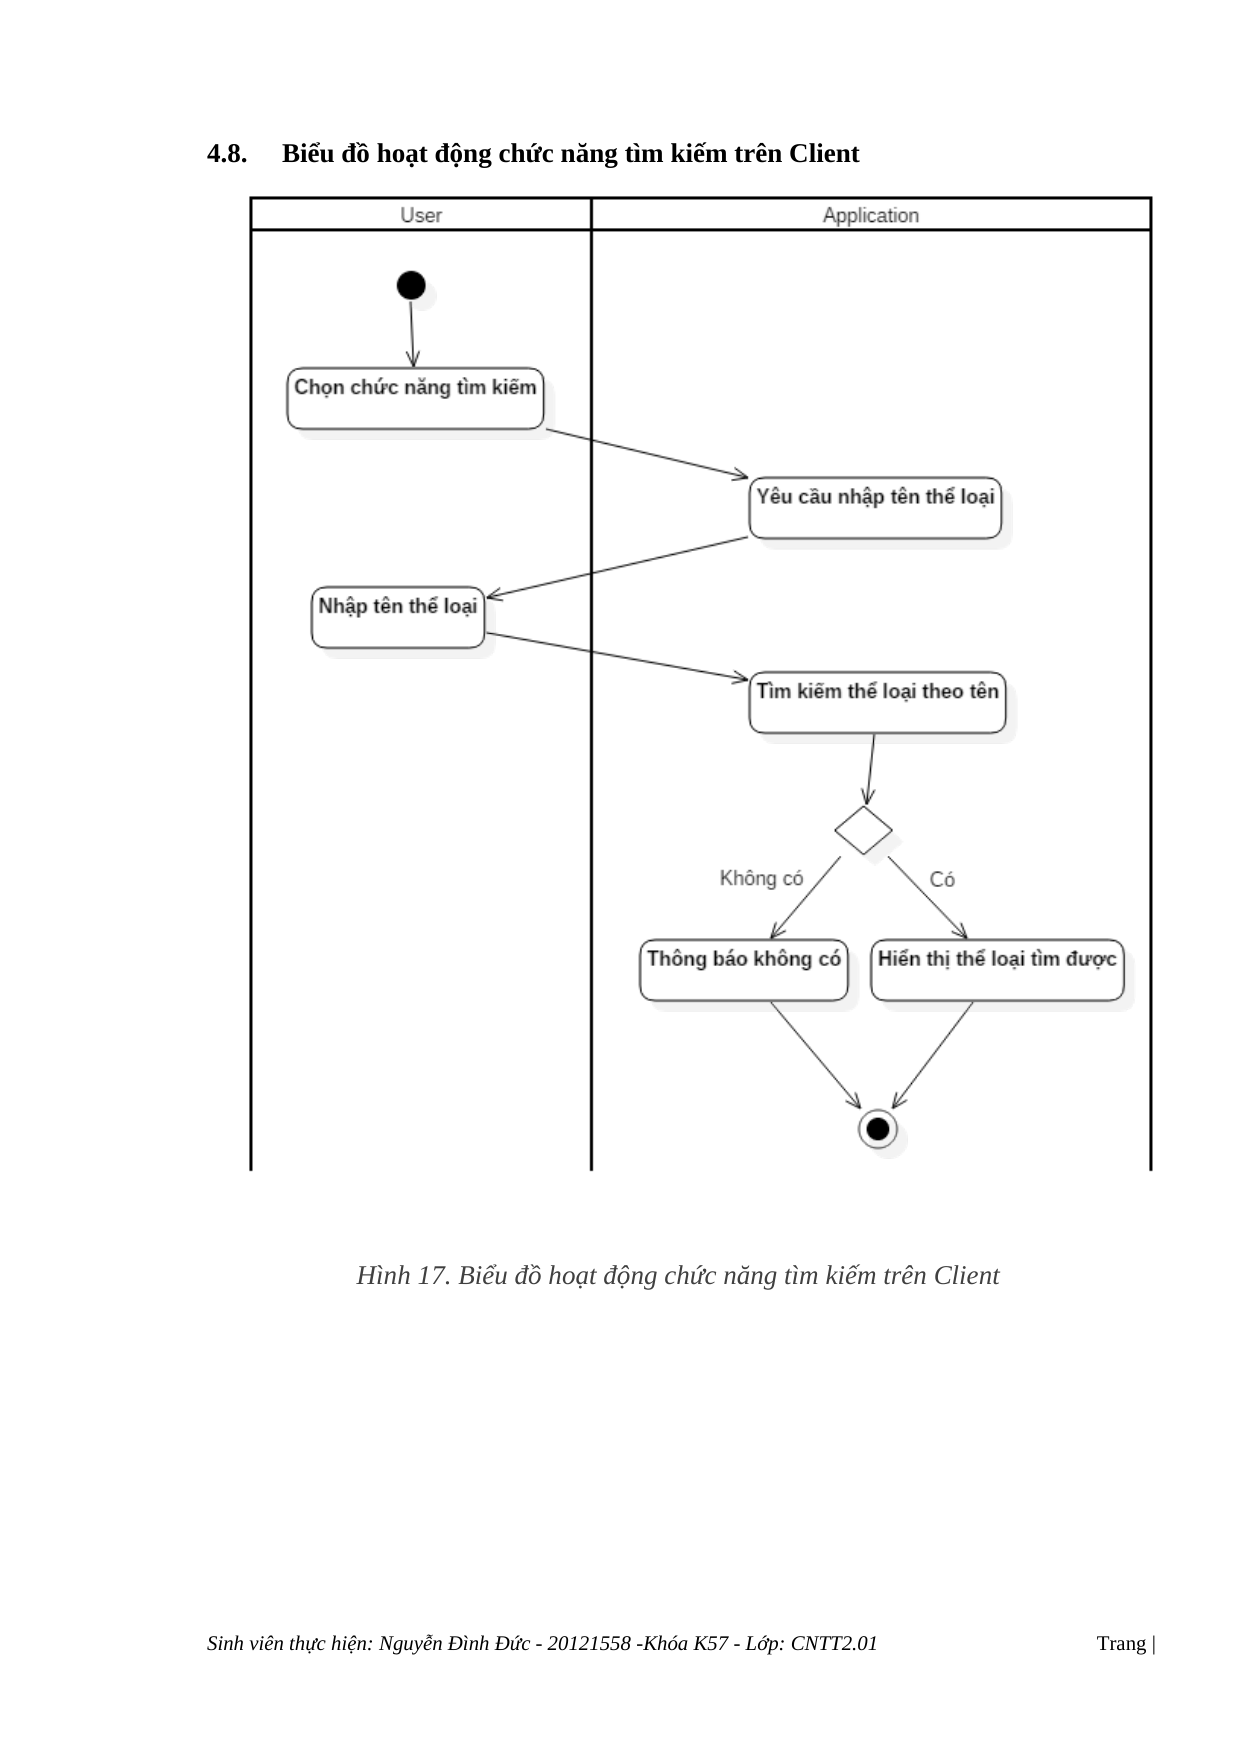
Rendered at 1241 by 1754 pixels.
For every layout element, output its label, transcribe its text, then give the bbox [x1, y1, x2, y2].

subtitle Biểu đồ hoạt động chức năng tìm kiếm trên Client [207, 137, 1122, 168]
picture [236, 183, 1212, 1232]
